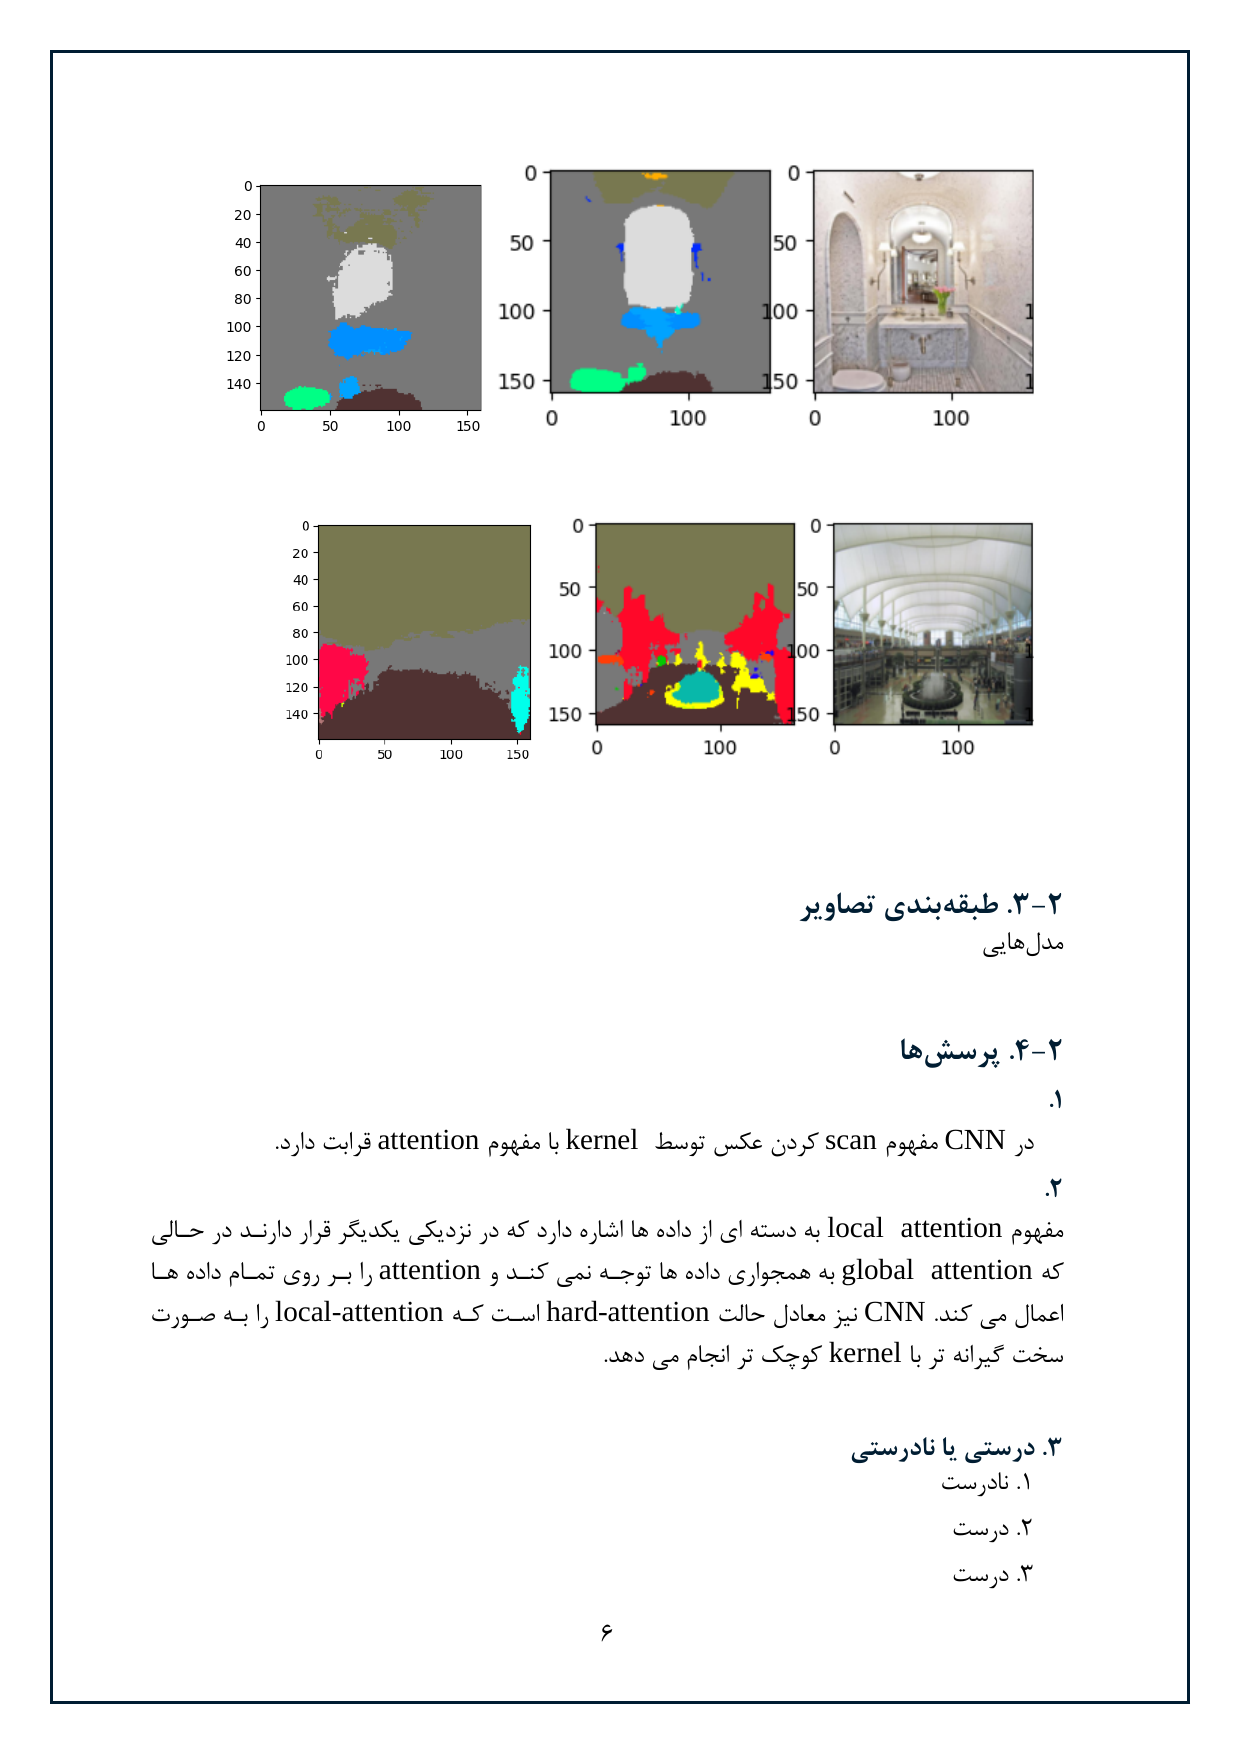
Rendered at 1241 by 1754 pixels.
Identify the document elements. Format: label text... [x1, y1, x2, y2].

subtitle ۲. [150, 1177, 1063, 1206]
text ۲. درست [150, 1516, 1063, 1545]
text مدل‌هایی [150, 930, 1063, 959]
subtitle ۳-۲. طبقه‌بندی تصاویر [150, 892, 1063, 925]
picture [215, 150, 1034, 444]
subtitle ۴-۲. پرسش‌ها [150, 1037, 1063, 1071]
text ۱. نادرست [150, 1470, 1063, 1499]
text مفهوم local attention به دسته ای از داده ها اشاره دارد که در نزدیکی یکدیگر قرار دارند در حالی که global attention به همجواری داده ها توجه نمی کند و attention را بر روی تمام داده ها اعمال می کند. CNN نیز معادل حالت hard-attention است که local-attention را به صورت سخت گیرانه تر با kernel کوچک تر انجام می دهد. [150, 1211, 1063, 1373]
text در CNN مفهوم scan کردن عکس توسط kernel با مفهوم attention قرابت دارد. [150, 1122, 1063, 1159]
subtitle ۳. درستی یا نادرستی [150, 1436, 1063, 1466]
subtitle ۱. [150, 1088, 1063, 1117]
picture [274, 511, 1034, 771]
text ۳. درست [150, 1562, 1063, 1591]
